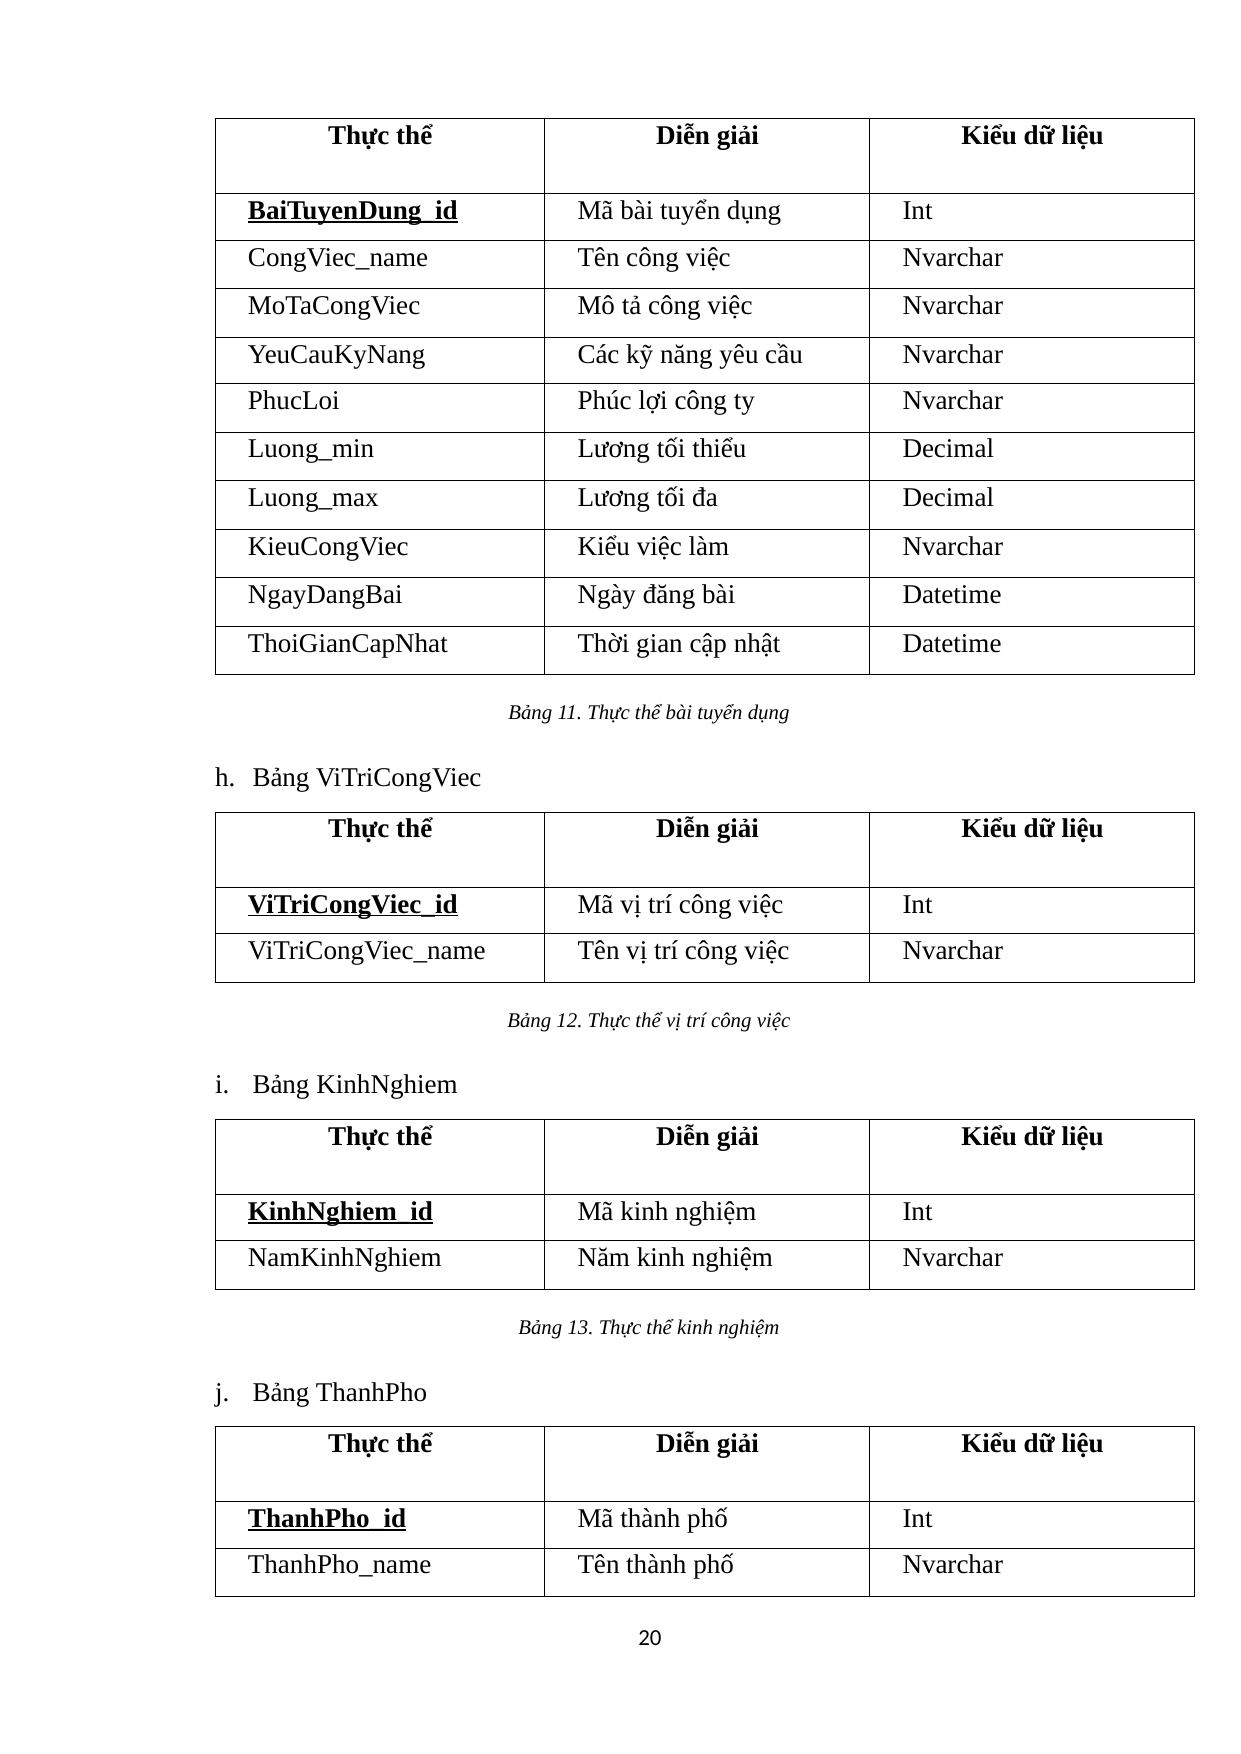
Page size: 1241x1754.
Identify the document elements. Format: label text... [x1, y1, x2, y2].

table_cell PhucLoi [216, 384, 544, 432]
table_cell Mã kinh nghiệm [545, 1195, 869, 1240]
table_cell Nvarchar [870, 530, 1194, 577]
table_header Kiểu dữ liệu [870, 1427, 1194, 1501]
table_cell Nvarchar [870, 338, 1194, 383]
table_header Thực thể [216, 813, 544, 887]
table_header Kiểu dữ liệu [870, 813, 1194, 887]
table_cell Lương tối thiểu [545, 433, 869, 480]
table_cell NgayDangBai [216, 578, 544, 626]
table_cell Nvarchar [870, 384, 1194, 432]
table_cell Mã bài tuyển dụng [545, 194, 869, 239]
table_header Diễn giải [545, 1427, 869, 1501]
table_cell Nvarchar [870, 1549, 1194, 1596]
text Bảng 11. Thực thể bài tuyển dụng [177, 700, 1122, 724]
table_cell Mô tả công việc [545, 289, 869, 337]
table_cell CongViec_name [216, 241, 544, 288]
text Bảng 13. Thực thể kinh nghiệm [177, 1315, 1122, 1339]
table_cell Decimal [870, 481, 1194, 529]
table_cell Lương tối đa [545, 481, 869, 529]
table_cell Datetime [870, 578, 1194, 626]
text Bảng 12. Thực thể vị trí công việc [177, 1008, 1122, 1032]
table_cell BaiTuyenDung_id [216, 194, 544, 239]
table_cell Datetime [870, 627, 1194, 674]
table_cell Thời gian cập nhật [545, 627, 869, 674]
table_cell Luong_max [216, 481, 544, 529]
table_cell ThanhPho_name [216, 1549, 544, 1596]
list Bảng ThanhPho [215, 1376, 1122, 1407]
table_header Thực thể [216, 119, 544, 193]
table_cell YeuCauKyNang [216, 338, 544, 383]
table_cell Int [870, 888, 1194, 933]
table_cell Mã vị trí công việc [545, 888, 869, 933]
table_cell Nvarchar [870, 241, 1194, 288]
table_cell ViTriCongViec_name [216, 934, 544, 982]
table_header Thực thể [216, 1120, 544, 1194]
table_cell ThanhPho_id [216, 1502, 544, 1548]
table_header Diễn giải [545, 813, 869, 887]
table_cell MoTaCongViec [216, 289, 544, 337]
table_cell Nvarchar [870, 1241, 1194, 1289]
table_header Kiểu dữ liệu [870, 1120, 1194, 1194]
table_cell Phúc lợi công ty [545, 384, 869, 432]
table_cell Ngày đăng bài [545, 578, 869, 626]
table_cell Mã thành phố [545, 1502, 869, 1548]
table_cell Tên vị trí công việc [545, 934, 869, 982]
table_cell Int [870, 1195, 1194, 1240]
list Bảng KinhNghiem [215, 1069, 1122, 1100]
table_cell Kiểu việc làm [545, 530, 869, 577]
table_cell KinhNghiem_id [216, 1195, 544, 1240]
table_cell Int [870, 1502, 1194, 1548]
table_cell Nvarchar [870, 934, 1194, 982]
table_cell Int [870, 194, 1194, 239]
table_cell ViTriCongViec_id [216, 888, 544, 933]
table_cell ThoiGianCapNhat [216, 627, 544, 674]
table_cell Các kỹ năng yêu cầu [545, 338, 869, 383]
table_header Thực thể [216, 1427, 544, 1501]
table_cell Tên công việc [545, 241, 869, 288]
table_cell Tên thành phố [545, 1549, 869, 1596]
table_cell Năm kinh nghiệm [545, 1241, 869, 1289]
list Bảng ViTriCongViec [215, 761, 1122, 792]
table_cell Luong_min [216, 433, 544, 480]
table_cell Decimal [870, 433, 1194, 480]
table_header Kiểu dữ liệu [870, 119, 1194, 193]
table_cell KieuCongViec [216, 530, 544, 577]
table_header Diễn giải [545, 1120, 869, 1194]
table_header Diễn giải [545, 119, 869, 193]
table_cell Nvarchar [870, 289, 1194, 337]
table_cell NamKinhNghiem [216, 1241, 544, 1289]
